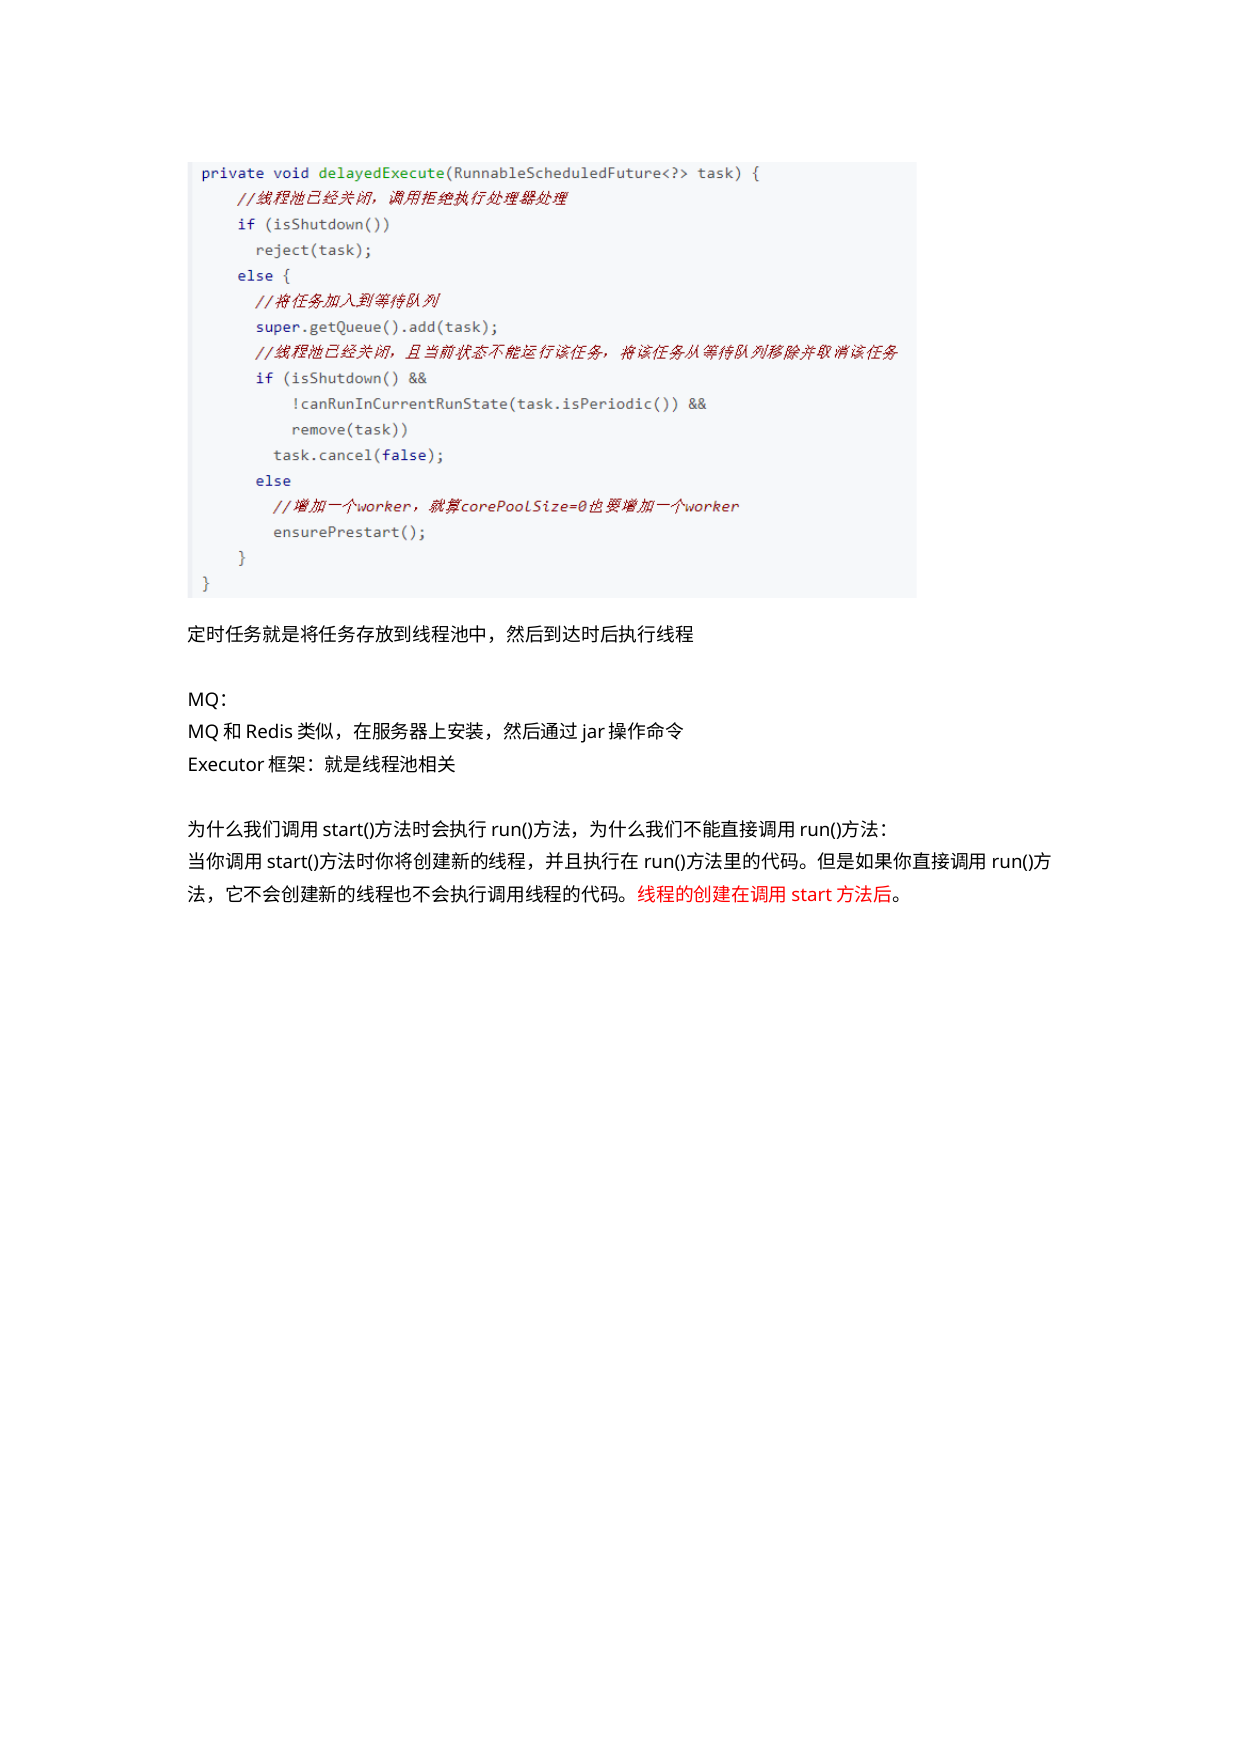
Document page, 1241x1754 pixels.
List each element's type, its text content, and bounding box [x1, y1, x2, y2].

text 当你调用start()方法时你将创建新的线程，并且执行在run()方法里的代码。但是如果你直接调用run()方法，它不会创建新的线程也不会执行调用线程的代码。线程的创建在调用start方法后。 [187, 844, 1053, 909]
text 定时任务就是将任务存放到线程池中，然后到达时后执行线程 [187, 617, 1053, 649]
text Executor框架：就是线程池相关 [187, 747, 1053, 779]
picture [187, 162, 917, 598]
text MQ： [187, 682, 1053, 714]
text MQ和Redis类似，在服务器上安装，然后通过jar操作命令 [187, 714, 1053, 747]
text 为什么我们调用start()方法时会执行run()方法，为什么我们不能直接调用run()方法： [187, 812, 1053, 844]
